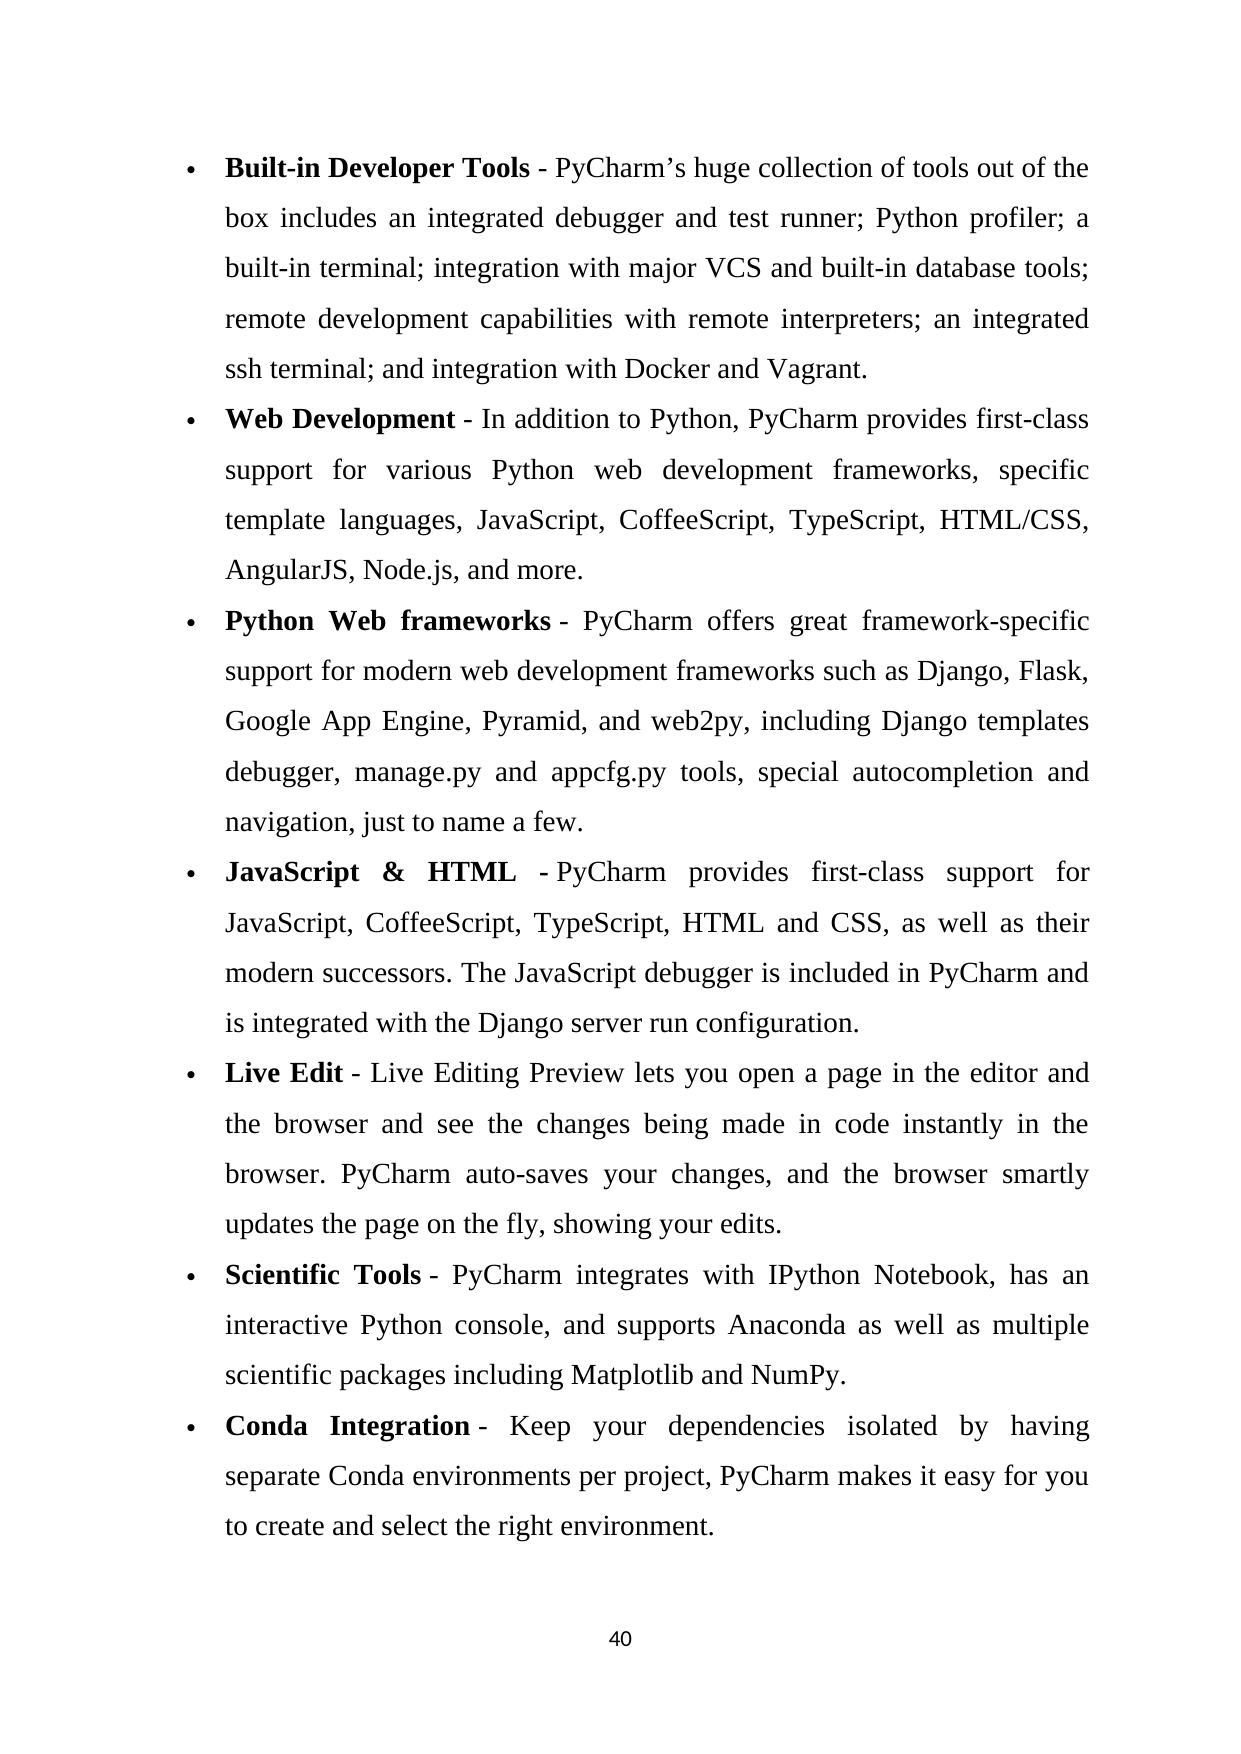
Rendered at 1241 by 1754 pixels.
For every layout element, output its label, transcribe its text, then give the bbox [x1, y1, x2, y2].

list Built-in Developer Tools - PyCharm’s huge collection of tools out of the box includes an integrated debugger and test runner; Python profiler; a built-in terminal; integration with major VCS and built-in database tools; remote development capabilities with remote interpreters; an integrated ssh terminal; and integration with Docker and Vagrant. [187, 150, 1090, 385]
list JavaScript & HTML - PyCharm provides first-class support for JavaScript, CoffeeScript, TypeScript, HTML and CSS, as well as their modern successors. The JavaScript debugger is included in PyCharm and is integrated with the Django server run configuration. [187, 854, 1090, 1039]
list Web Development - In addition to Python, PyCharm provides first-class support for various Python web development frameworks, specific template languages, JavaScript, CoffeeScript, TypeScript, HTML/CSS, AngularJS, Node.js, and more. [187, 402, 1090, 586]
list Python Web frameworks - PyCharm offers great framework-specific support for modern web development frameworks such as Django, Flask, Google App Engine, Pyramid, and web2py, including Django templates debugger, manage.py and appcfg.py tools, special autocompletion and navigation, just to name a few. [187, 603, 1090, 838]
list Live Edit - Live Editing Preview lets you open a page in the editor and the browser and see the changes being made in code instantly in the browser. PyCharm auto-saves your changes, and the browser smartly updates the page on the fly, showing your edits. [187, 1056, 1090, 1240]
list Scientific Tools - PyCharm integrates with IPython Notebook, has an interactive Python console, and supports Anaconda as well as multiple scientific packages including Matplotlib and NumPy. [187, 1257, 1090, 1391]
list Conda Integration - Keep your dependencies isolated by having separate Conda environments per project, PyCharm makes it easy for you to create and select the right environment. [187, 1408, 1090, 1542]
